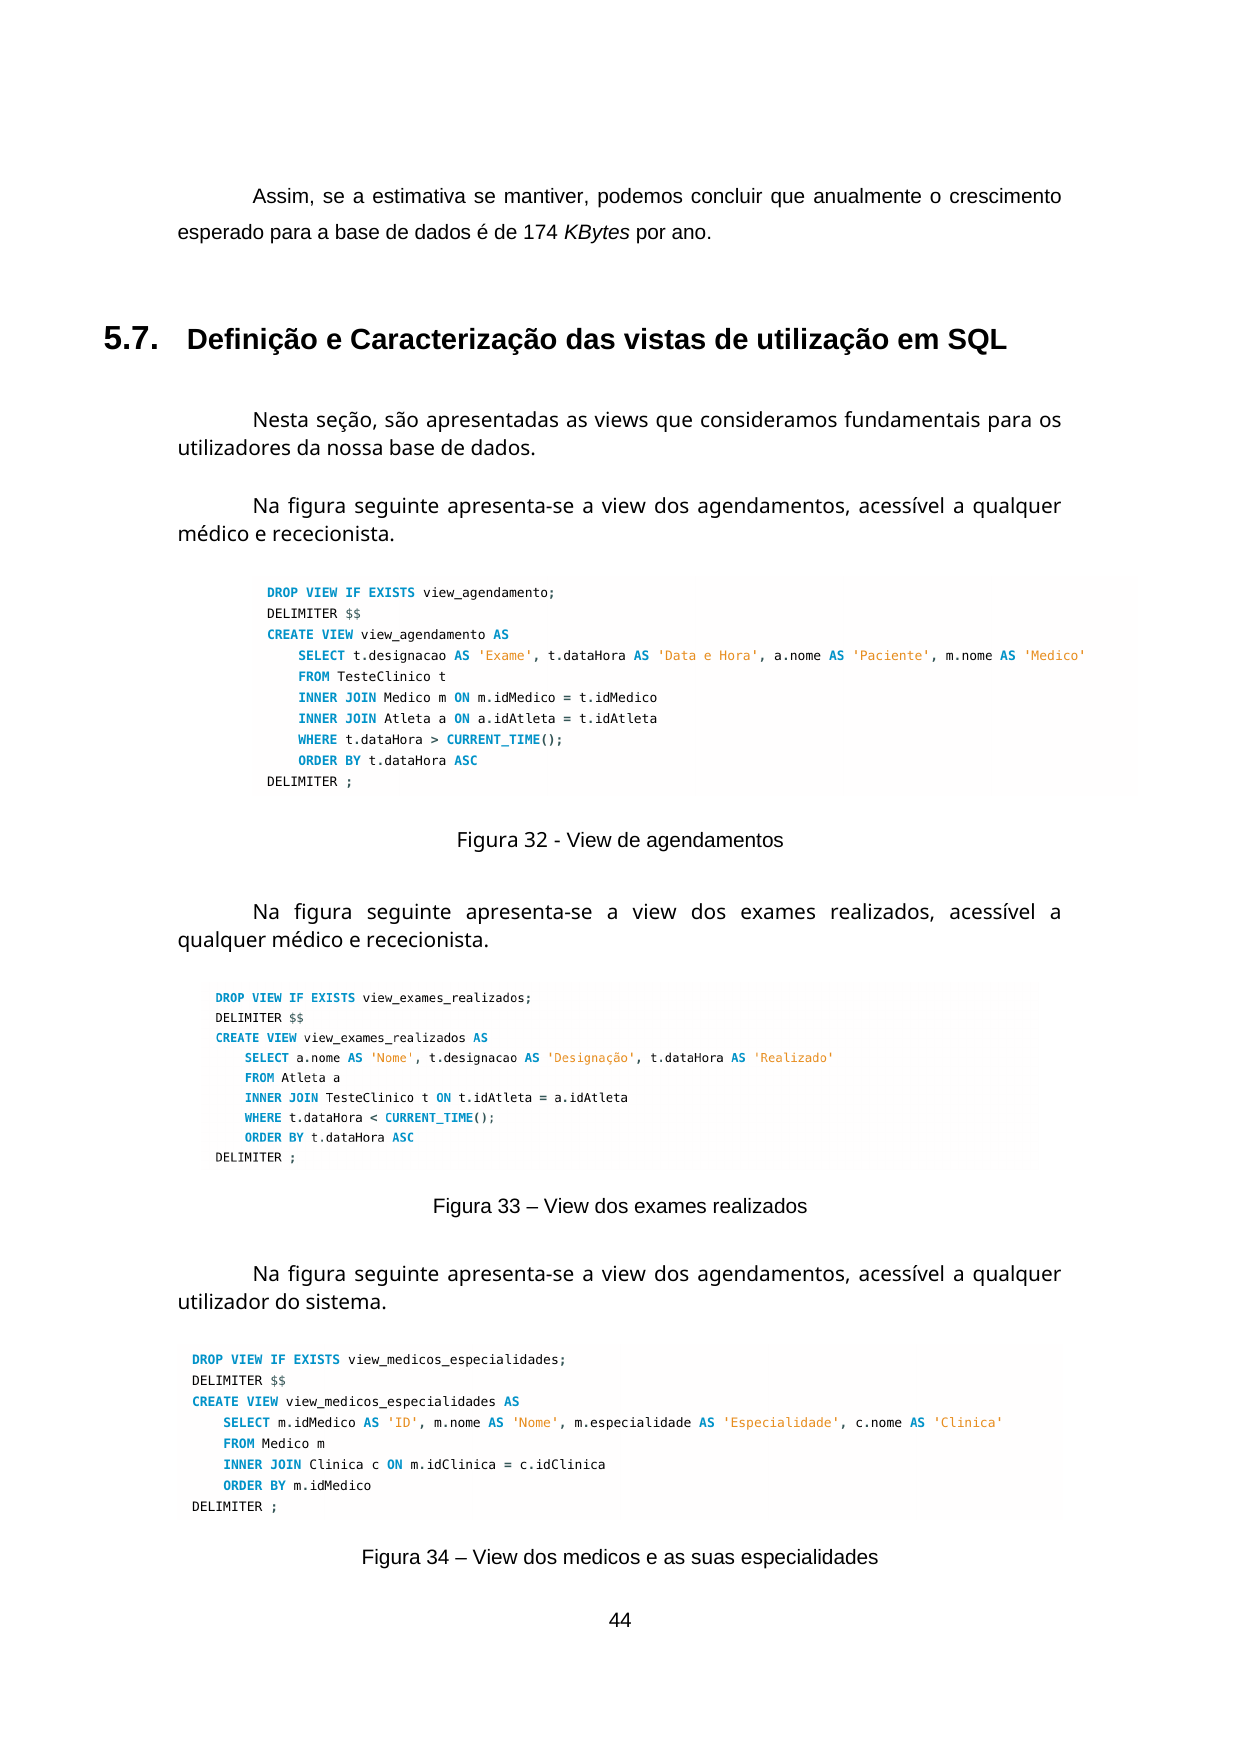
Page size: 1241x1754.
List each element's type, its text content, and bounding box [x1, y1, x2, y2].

text Figura 34 – View dos medicos e as suas especialidades [177, 1544, 1063, 1568]
picture [201, 982, 1039, 1170]
text Figura 33 – View dos exames realizados [177, 1194, 1063, 1218]
text Definição e Caracterização das vistas de utilização em SQL [103, 318, 1063, 356]
picture [177, 1344, 1063, 1520]
text Nesta seção, são apresentadas as views que consideramos fundamentais para os utilizadores da nossa base de dados. [177, 405, 1063, 462]
text Na figura seguinte apresenta-se a view dos agendamentos, acessível a qualquer médico e rececionista. [177, 491, 1063, 548]
text Assim, se a estimativa se mantiver, podemos concluir que anualmente o crescimento esperado para a base de dados é de 174 KBytes por ano. [177, 184, 1063, 243]
text Na figura seguinte apresenta-se a view dos agendamentos, acessível a qualquer utilizador do sistema. [177, 1259, 1063, 1316]
text Na figura seguinte apresenta-se a view dos exames realizados, acessível a qualquer médico e rececionista. [177, 897, 1063, 954]
text Figura 32 - View de agendamentos [177, 825, 1063, 853]
picture [252, 576, 1138, 796]
